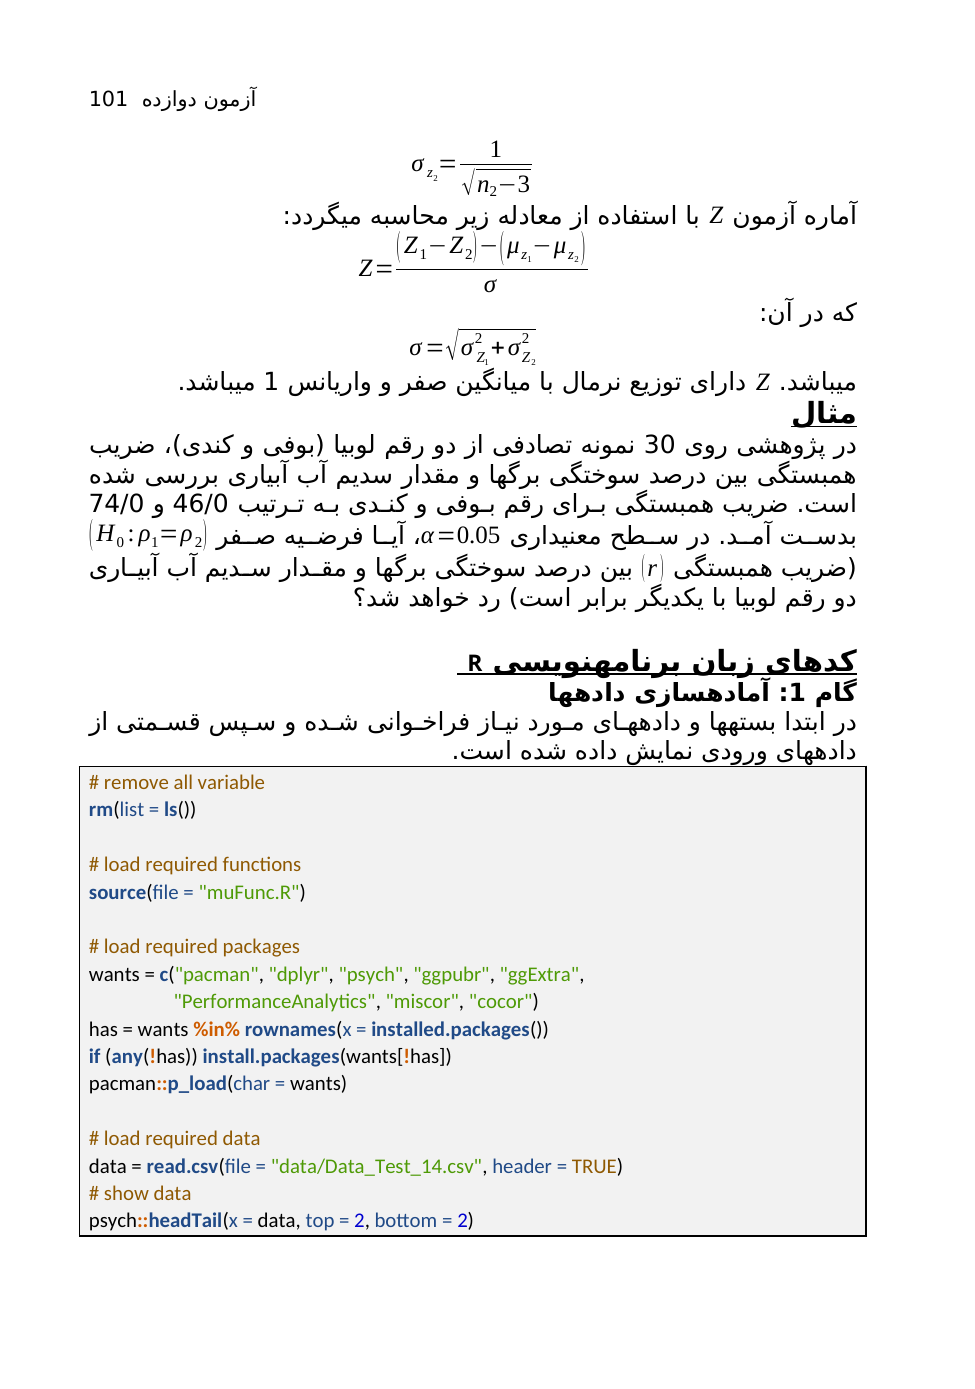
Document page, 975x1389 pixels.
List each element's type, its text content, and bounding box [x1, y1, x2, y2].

text می‏باشد. دارای توزیع نرمال با میانگین صفر و واریانس 1 می‏باشد. [89, 367, 857, 397]
text مثال [89, 397, 857, 431]
text در ابتدا بسته‏‏ها و داده‏های مورد نیاز فراخوانی شده و سپس قسمتی از داده‏های ورودی نمایش داده شده است. [89, 707, 857, 766]
text که در آن: [89, 298, 857, 328]
text در پژوهشی روی 30 نمونه تصادفی از دو رقم لوبیا (بوفی و کندی)، ضریب همبستگی بین درصد سوختگی برگ‏ها و مقدار سدیم آب آبیاری بررسی شده است. ضریب همبستگی برای رقم بوفی و کندی به ترتیب 46/0 و 74/0 بدست آمد. در سطح معنی‏داری ، آیا فرضیه صفر (ضریب همبستگی بین درصد سوختگی برگ‏ها و مقدار سدیم آب آبیاری دو رقم لوبیا با یکدیگر برابر است) رد خواهد شد؟ [89, 431, 857, 613]
text # remove all variable rm(list = ls()) # load required functions source(file = "muFunc.R") # load required packages wants = c("pacman", "dplyr", "psych", "ggpubr", "ggExtra", "PerformanceAnalytics", "miscor", "cocor") has = wants %in% rownames(x = installed.packages()) if (any(!has)) install.packages(wants[!has]) pacman::p_load(char = wants) # load required data data = read.csv(file = "data/Data_Test_14.csv", header = TRUE) # show data psych::headTail(x = data, top = 2, bottom = 2) [80, 767, 865, 1235]
text کدهای زبان برنامه‏نویسی R [89, 644, 857, 678]
text گام 1: آماده‏سازی داده‏ها [89, 678, 857, 707]
text آماره آزمون با استفاده از معادله زیر محاسبه می‏گردد: [89, 201, 857, 230]
